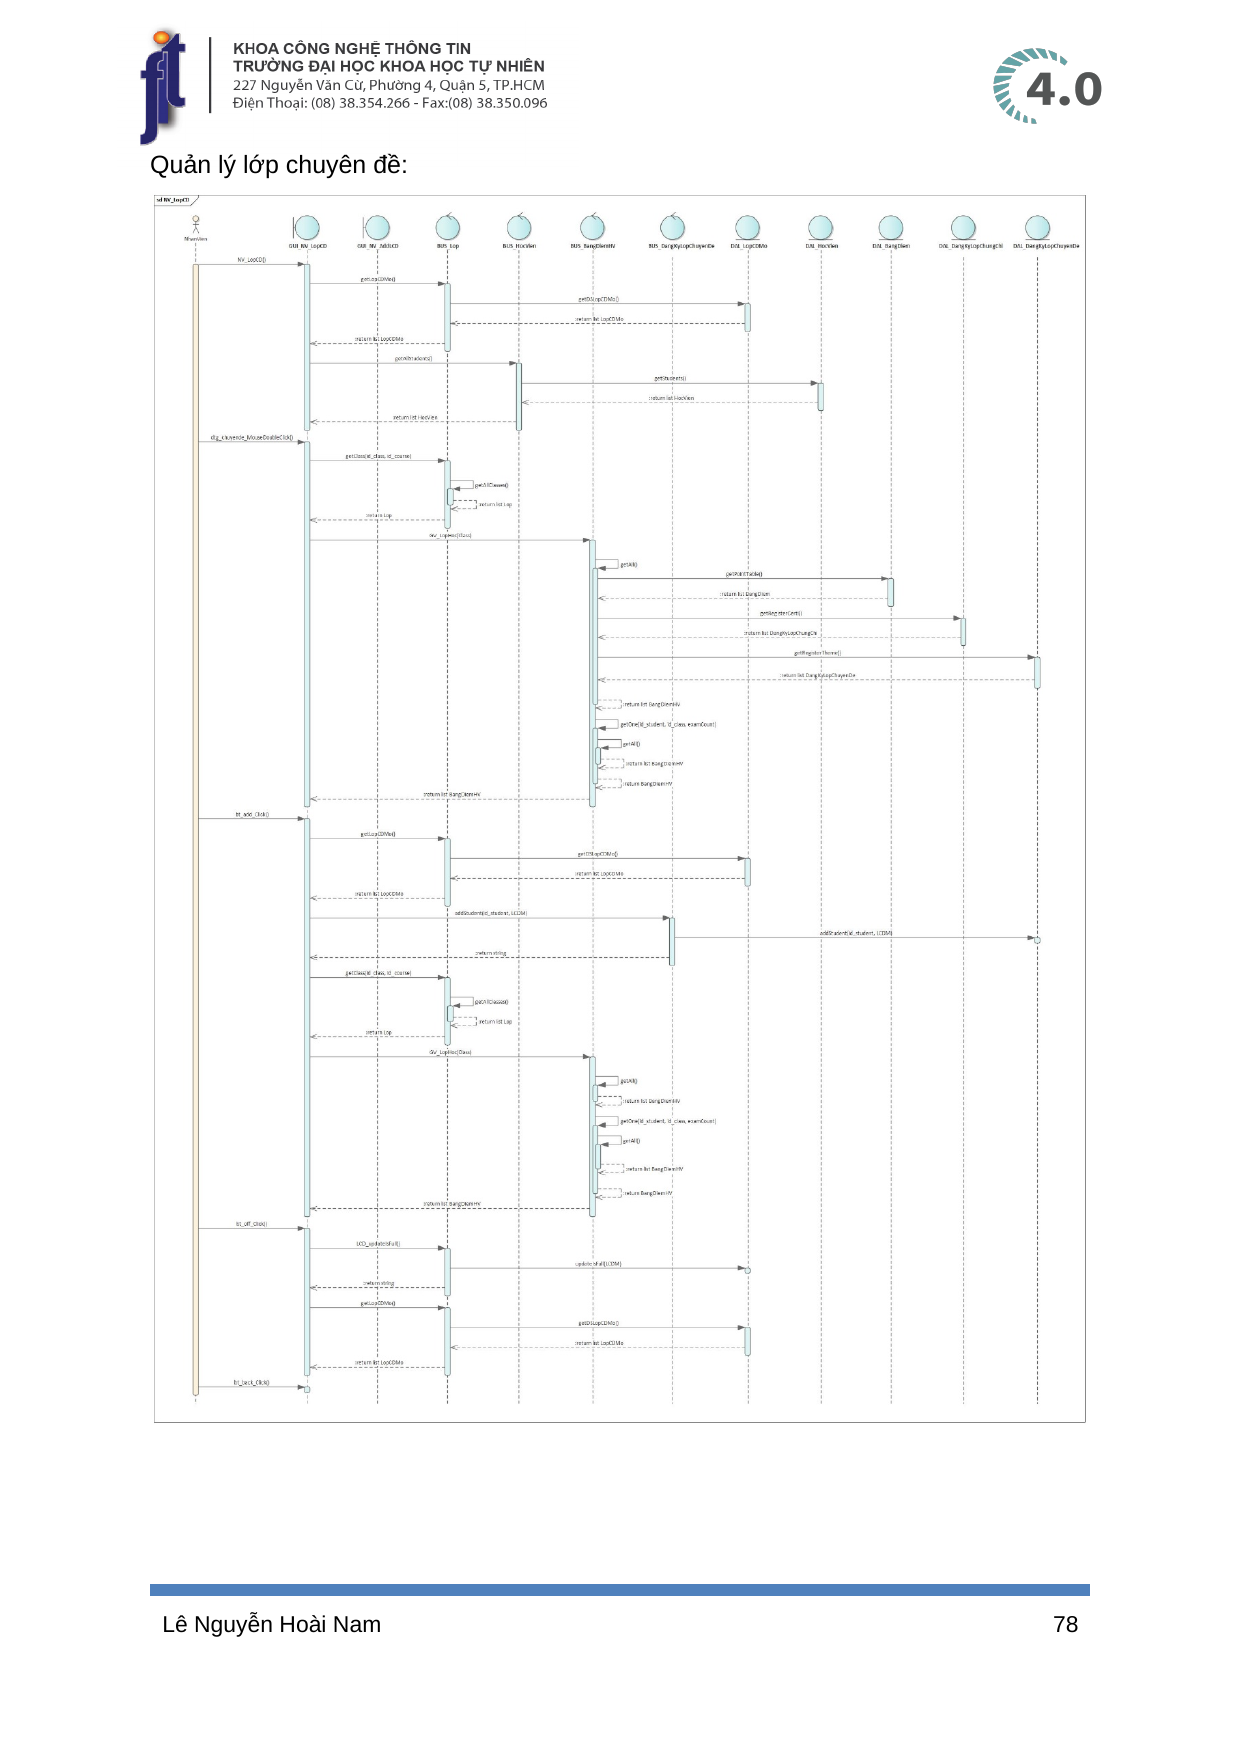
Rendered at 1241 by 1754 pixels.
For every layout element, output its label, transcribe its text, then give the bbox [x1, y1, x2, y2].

picture [150, 191, 1088, 1425]
picture [985, 41, 1108, 127]
picture [117, 21, 580, 167]
